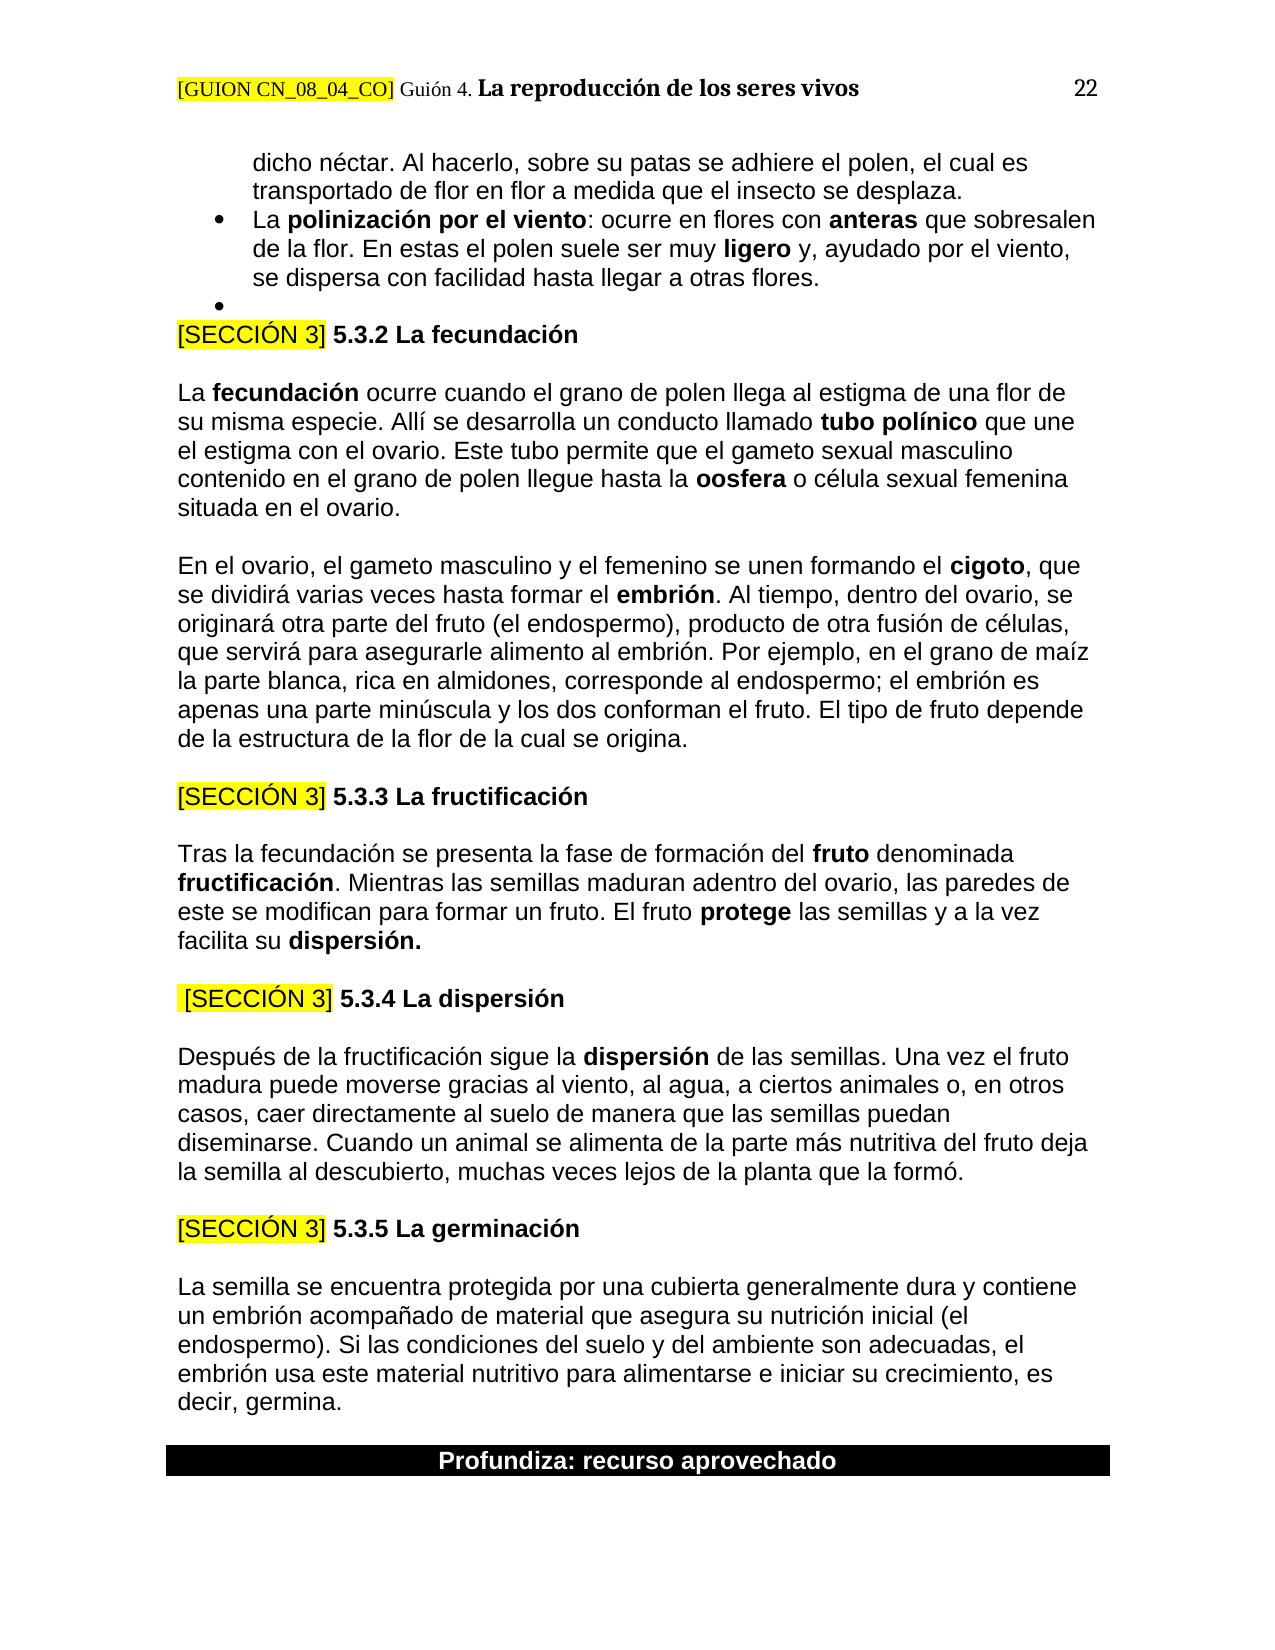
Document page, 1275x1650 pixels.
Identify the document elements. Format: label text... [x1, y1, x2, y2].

list La polinización por insectos: los insectos, atraídos por los colores vistosos y el dulce néctar de las flores, se posan sobre estas para consumir dicho néctar. Al hacerlo, sobre su patas se adhiere el polen, el cual es transportado de flor en flor a medida que el insecto se desplaza. [215, 148, 1098, 263]
text Tras la fecundación se presenta la fase de formación del fruto denominada fructificación. Mientras las semillas maduran adentro del ovario, las paredes de este se modifican para formar un fruto. El fruto protege las semillas y a la vez facilita su dispersión. [177, 897, 1098, 1012]
list [SECCIÓN 3] 5.3.2 La fecundación [326, 378, 1098, 407]
text La fecundación ocurre cuando el grano de polen llega al estigma de una flor de su misma especie. Allí se desarrolla un conducto llamado tubo polínico que une el estigma con el ovario. Este tubo permite que el gameto sexual masculino contenido en el grano de polen llegue hasta la oosfera o célula sexual femenina situada en el ovario. [177, 436, 1098, 579]
text Después de la fructificación sigue la dispersión de las semillas. Una vez el fruto madura puede moverse gracias al viento, al agua, a ciertos animales o, en otros casos, caer directamente al suelo de manera que las semillas puedan diseminarse. Cuando un animal se alimenta de la parte más nutritiva del fruto deja la semilla al descubierto, muchas veces lejos de la planta que la formó. [177, 1099, 1098, 1243]
text En el ovario, el gameto masculino y el femenino se unen formando el cigoto, que se dividirá varias veces hasta formar el embrión. Al tiempo, dentro del ovario, se originará otra parte del fruto (el endospermo), producto de otra fusión de células, que servirá para asegurarle alimento al embrión. Por ejemplo, en el grano de maíz la parte blanca, rica en almidones, corresponde al endospermo; el embrión es apenas una parte minúscula y los dos conforman el fruto. El tipo de fruto depende de la estructura de la flor de la cual se origina. [177, 609, 1098, 810]
list La polinización por el viento: ocurre en flores con anteras que sobresalen de la flor. En estas el polen suele ser muy ligero y, ayudado por el viento, se dispersa con facilidad hasta llegar a otras flores. [215, 263, 1098, 349]
text [SECCIÓN 3] 5.3.5 La germinación [326, 1272, 1098, 1301]
text [SECCIÓN 3] 5.3.4 La dispersión [333, 1041, 1098, 1070]
text [SECCIÓN 3] 5.3.3 La fructificación [326, 839, 1098, 868]
text La semilla se encuentra protegida por una cubierta generalmente dura y contiene un embrión acompañado de material que asegura su nutrición inicial (el endospermo). Si las condiciones del suelo y del ambiente son adecuadas, el embrión usa este material nutritivo para alimentarse e iniciar su crecimiento, es decir, germina. [177, 1330, 1098, 1474]
